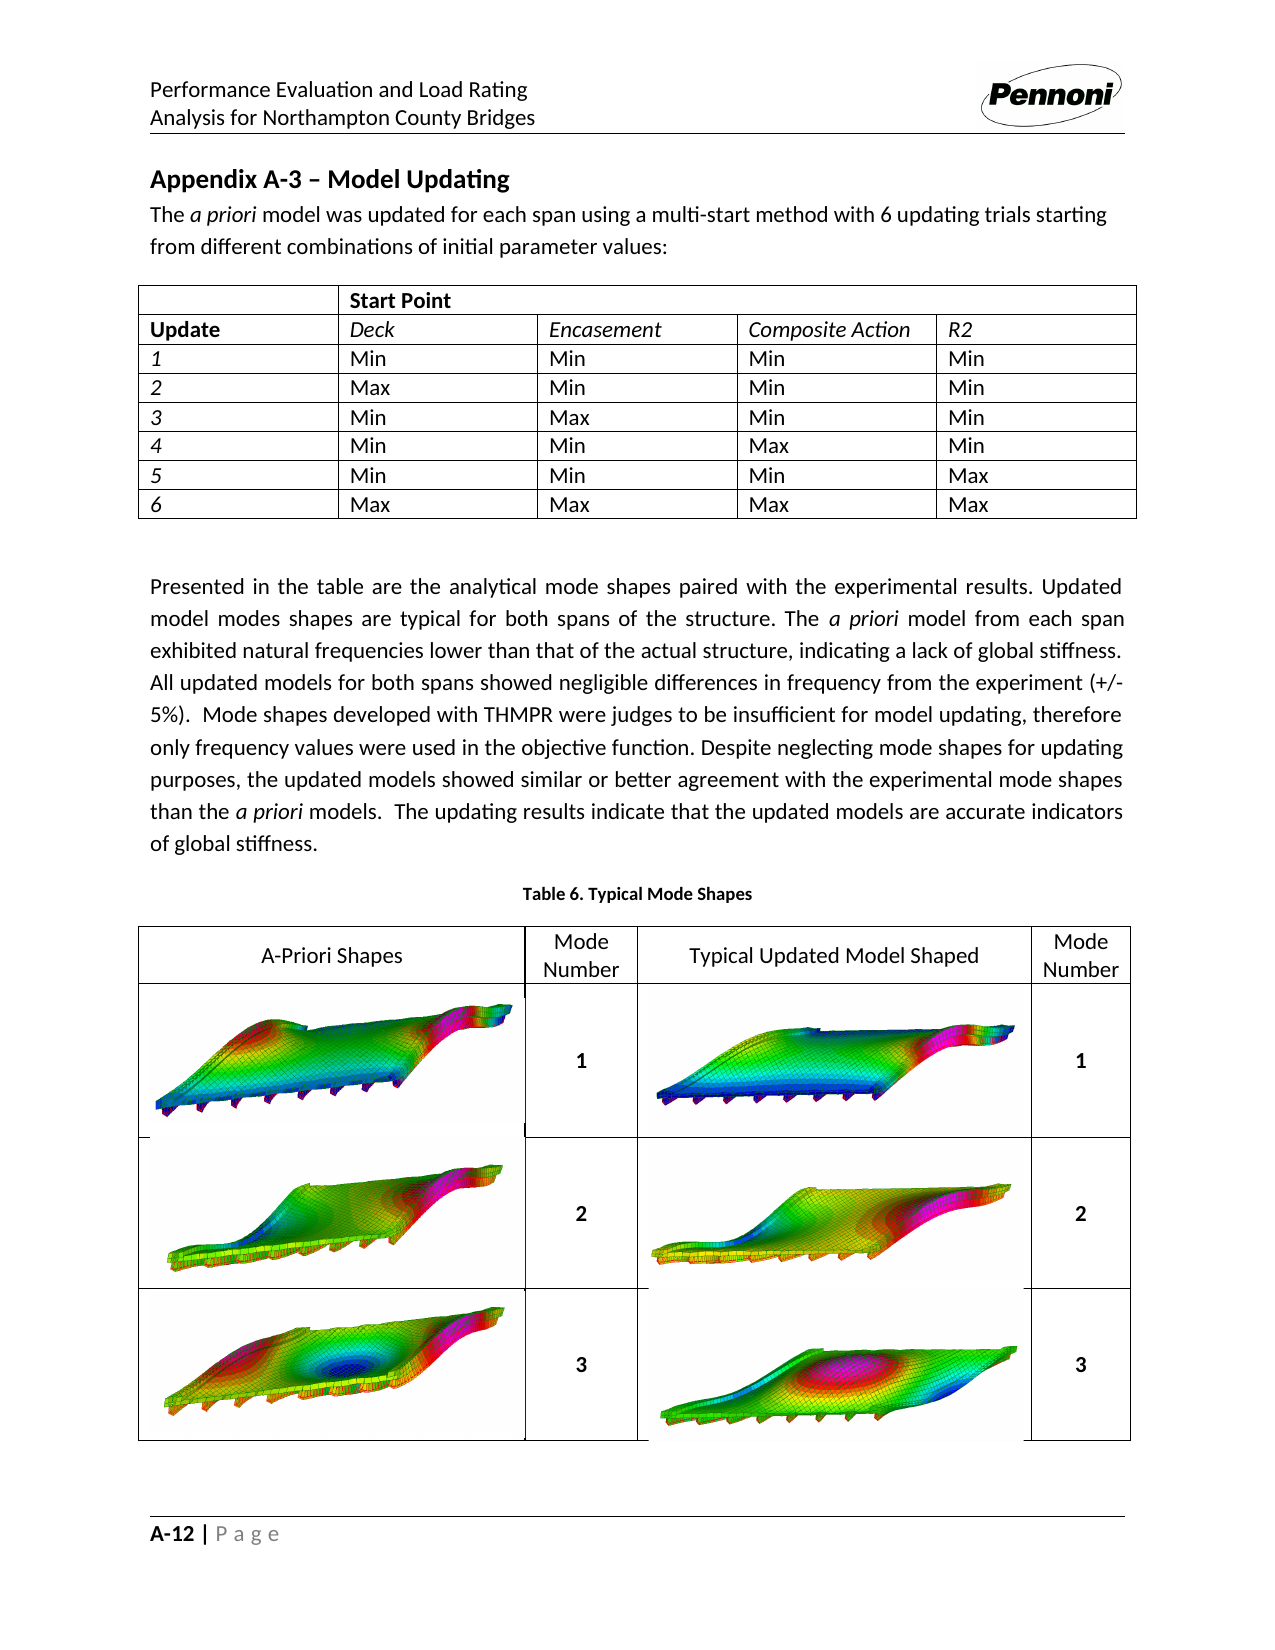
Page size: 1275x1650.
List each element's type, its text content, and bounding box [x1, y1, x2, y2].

table_cell Max [937, 490, 1136, 518]
picture [150, 1137, 525, 1288]
table_header A-Priori Shapes [139, 927, 524, 983]
text The a priori model was updated for each span using a multi-start method with 6 updating trials starting from different combinations of initial parameter values: [150, 200, 1125, 260]
table_cell [139, 1138, 150, 1288]
table_cell 2 [139, 374, 338, 402]
table_cell Max [339, 490, 537, 518]
table_cell Max [738, 432, 936, 460]
picture [648, 1145, 1024, 1280]
table_header Mode Number [1032, 927, 1130, 983]
table_cell 1 [139, 345, 338, 372]
table_cell 3 [139, 403, 338, 431]
table_cell [1024, 984, 1031, 1137]
table_cell Min [538, 432, 737, 460]
table_cell [638, 1289, 648, 1440]
table_cell [1024, 1289, 1031, 1440]
table_cell Min [538, 461, 737, 489]
table_cell Min [738, 345, 936, 372]
picture [150, 998, 525, 1123]
table_cell Update [139, 315, 338, 343]
table_cell 4 [139, 432, 338, 460]
table_cell Encasement [538, 315, 737, 343]
table_cell Deck [339, 315, 537, 343]
table_cell Min [937, 345, 1136, 372]
table_header Mode Number [526, 927, 637, 983]
table_cell R2 [937, 315, 1136, 343]
table_cell Min [538, 345, 737, 372]
picture [648, 1288, 1024, 1441]
picture [976, 61, 1125, 132]
table_cell Min [738, 461, 936, 489]
table_cell Min [738, 403, 936, 431]
table_cell 6 [139, 490, 338, 518]
table_cell Min [738, 374, 936, 402]
table_cell Max [538, 403, 737, 431]
subtitle Appendix A-3 – Model Updating [150, 162, 1125, 195]
table_header Typical Updated Model Shaped [638, 927, 1031, 983]
table_cell Min [339, 432, 537, 460]
table_cell Max [339, 374, 537, 402]
table_cell Min [339, 345, 537, 372]
table_cell Max [538, 490, 737, 518]
table_cell Min [538, 374, 737, 402]
table_cell Max [937, 461, 1136, 489]
table_cell Min [937, 432, 1136, 460]
table_cell [638, 984, 648, 1137]
table_cell 3 [526, 1289, 637, 1440]
table_cell [638, 1138, 1031, 1288]
table_cell Min [339, 403, 537, 431]
table_header [139, 286, 338, 314]
table_cell Max [738, 490, 936, 518]
table_cell Min [339, 461, 537, 489]
table_cell 1 [1032, 984, 1130, 1137]
table_header Start Point [339, 286, 1136, 314]
table_cell 2 [1032, 1138, 1130, 1288]
table_cell 2 [526, 1138, 637, 1288]
table_cell 1 [526, 984, 637, 1137]
table_cell Min [937, 374, 1136, 402]
text Table 6. Typical Mode Shapes [150, 882, 1125, 905]
table_cell [139, 984, 524, 1137]
table_cell Min [937, 403, 1136, 431]
table_cell [139, 1289, 524, 1440]
table_cell Composite Action [738, 315, 936, 343]
picture [648, 984, 1024, 1137]
text Presented in the table are the analytical mode shapes paired with the experimental results. Updated model modes shapes are typical for both spans of the structure. The a priori model from each span exhibited natural frequencies lower than that of the actual structure, indicating a lack of global stiffness. All updated models for both spans showed negligible differences in frequency from the experiment (+/- 5%). Mode shapes developed with THMPR were judges to be insufficient for model updating, therefore only frequency values were used in the objective function. Despite neglecting mode shapes for updating purposes, the updated models showed similar or better agreement with the experimental mode shapes than the a priori models. The updating results indicate that the updated models are accurate indicators of global stiffness. [150, 572, 1125, 857]
table_cell 5 [139, 461, 338, 489]
table_cell 3 [1032, 1289, 1130, 1440]
picture [150, 1291, 525, 1438]
